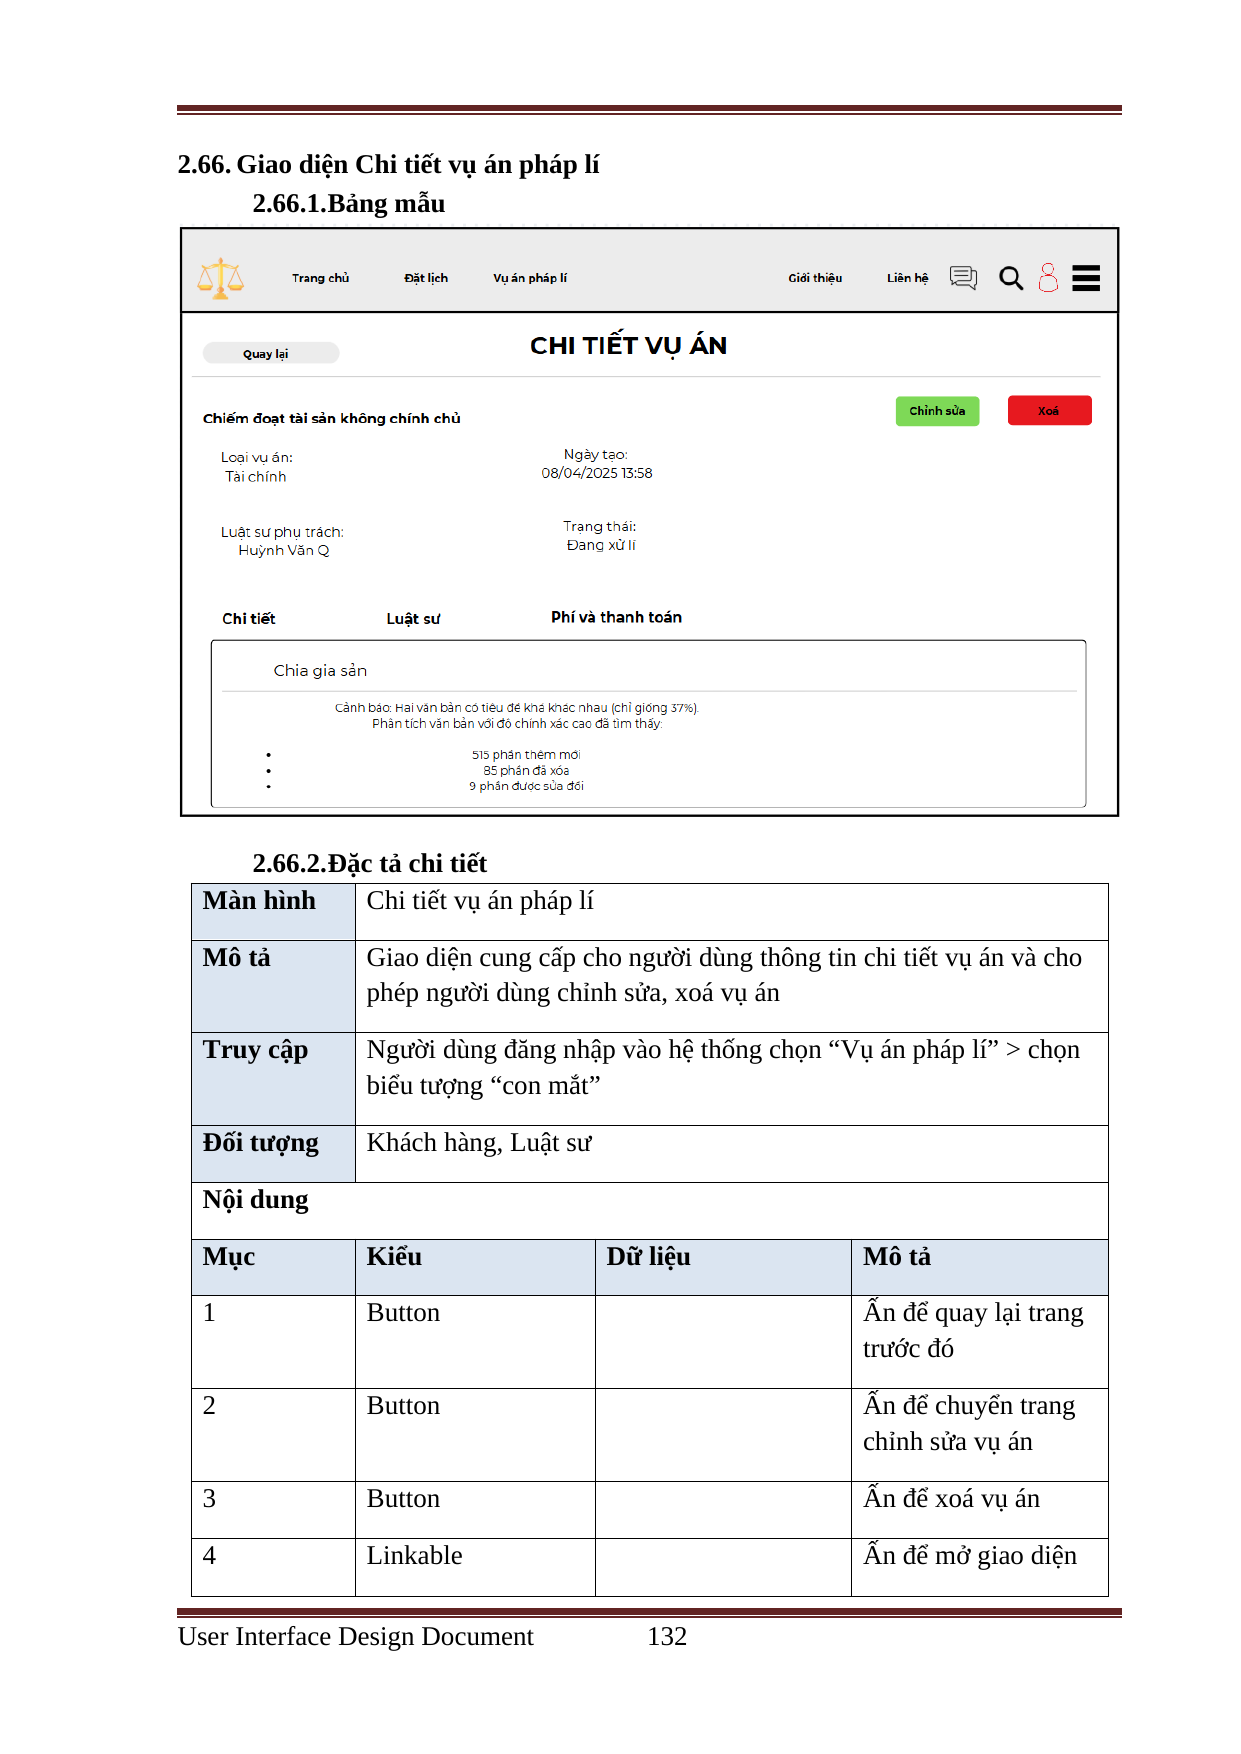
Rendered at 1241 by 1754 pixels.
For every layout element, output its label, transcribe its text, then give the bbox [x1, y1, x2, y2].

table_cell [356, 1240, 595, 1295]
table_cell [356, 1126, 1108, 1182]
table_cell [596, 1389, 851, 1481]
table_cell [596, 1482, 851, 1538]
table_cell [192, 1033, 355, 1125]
subtitle Bảng mẫu [252, 188, 1122, 219]
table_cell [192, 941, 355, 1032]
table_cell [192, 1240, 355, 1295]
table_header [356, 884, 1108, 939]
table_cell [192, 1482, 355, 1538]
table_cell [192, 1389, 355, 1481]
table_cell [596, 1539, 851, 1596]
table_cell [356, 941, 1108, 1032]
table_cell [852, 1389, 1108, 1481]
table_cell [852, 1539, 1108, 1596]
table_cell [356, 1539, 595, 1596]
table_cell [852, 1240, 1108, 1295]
subtitle Đặc tả chi tiết [252, 847, 1122, 878]
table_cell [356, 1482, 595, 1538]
picture [177, 223, 1123, 822]
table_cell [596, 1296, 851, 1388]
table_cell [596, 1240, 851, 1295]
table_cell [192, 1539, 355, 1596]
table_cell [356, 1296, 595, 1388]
subtitle Giao diện Chi tiết vụ án pháp lí [177, 148, 1122, 179]
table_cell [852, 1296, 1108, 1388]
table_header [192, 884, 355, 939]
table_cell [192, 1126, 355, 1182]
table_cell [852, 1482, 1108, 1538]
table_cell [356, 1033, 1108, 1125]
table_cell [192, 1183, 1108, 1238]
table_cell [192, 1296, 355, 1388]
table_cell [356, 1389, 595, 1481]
